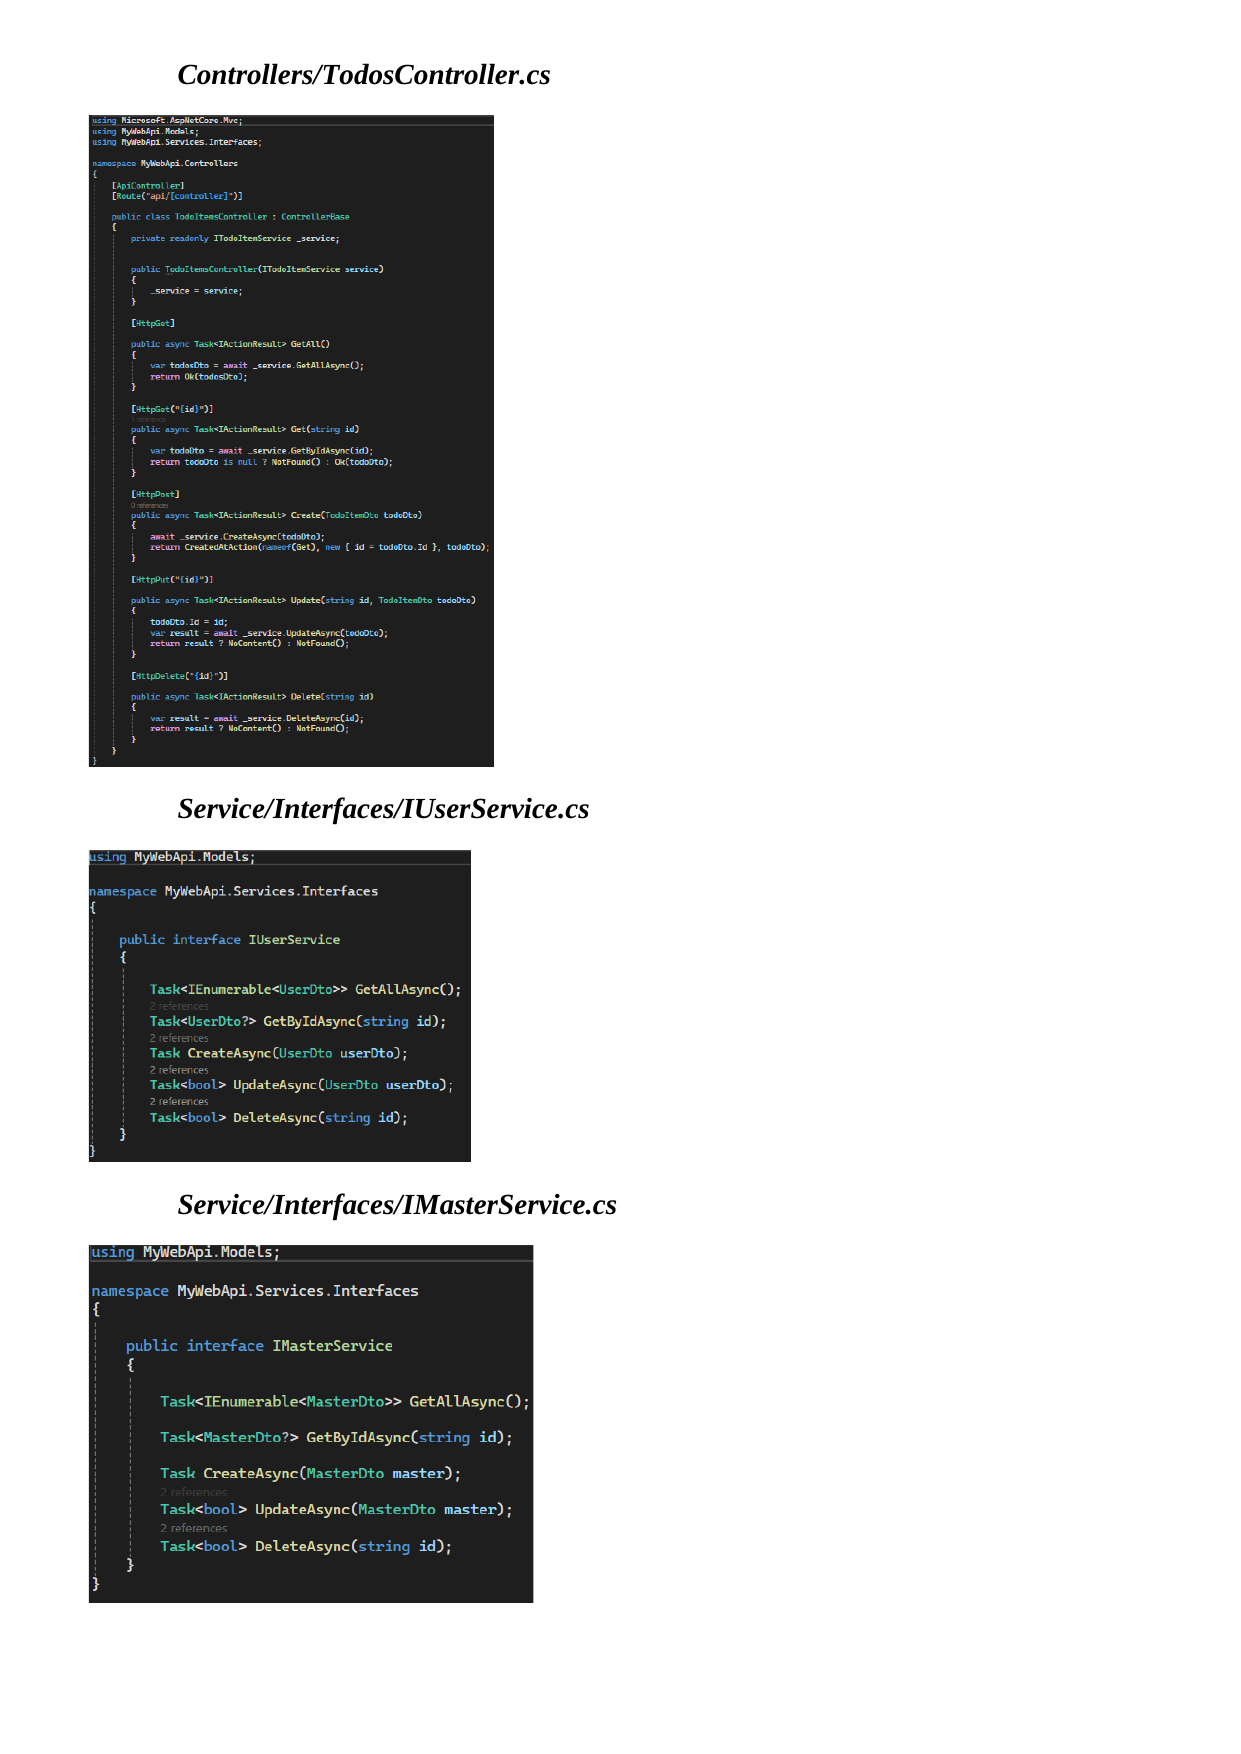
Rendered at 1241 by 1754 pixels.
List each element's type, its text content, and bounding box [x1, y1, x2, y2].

picture [88, 850, 471, 1162]
picture [88, 115, 494, 767]
picture [88, 1245, 534, 1603]
text Controllers/TodosController.cs [177, 57, 1152, 91]
text Service/Interfaces/IMasterService.cs [177, 1187, 1152, 1221]
text Service/Interfaces/IUserService.cs [177, 791, 1152, 825]
